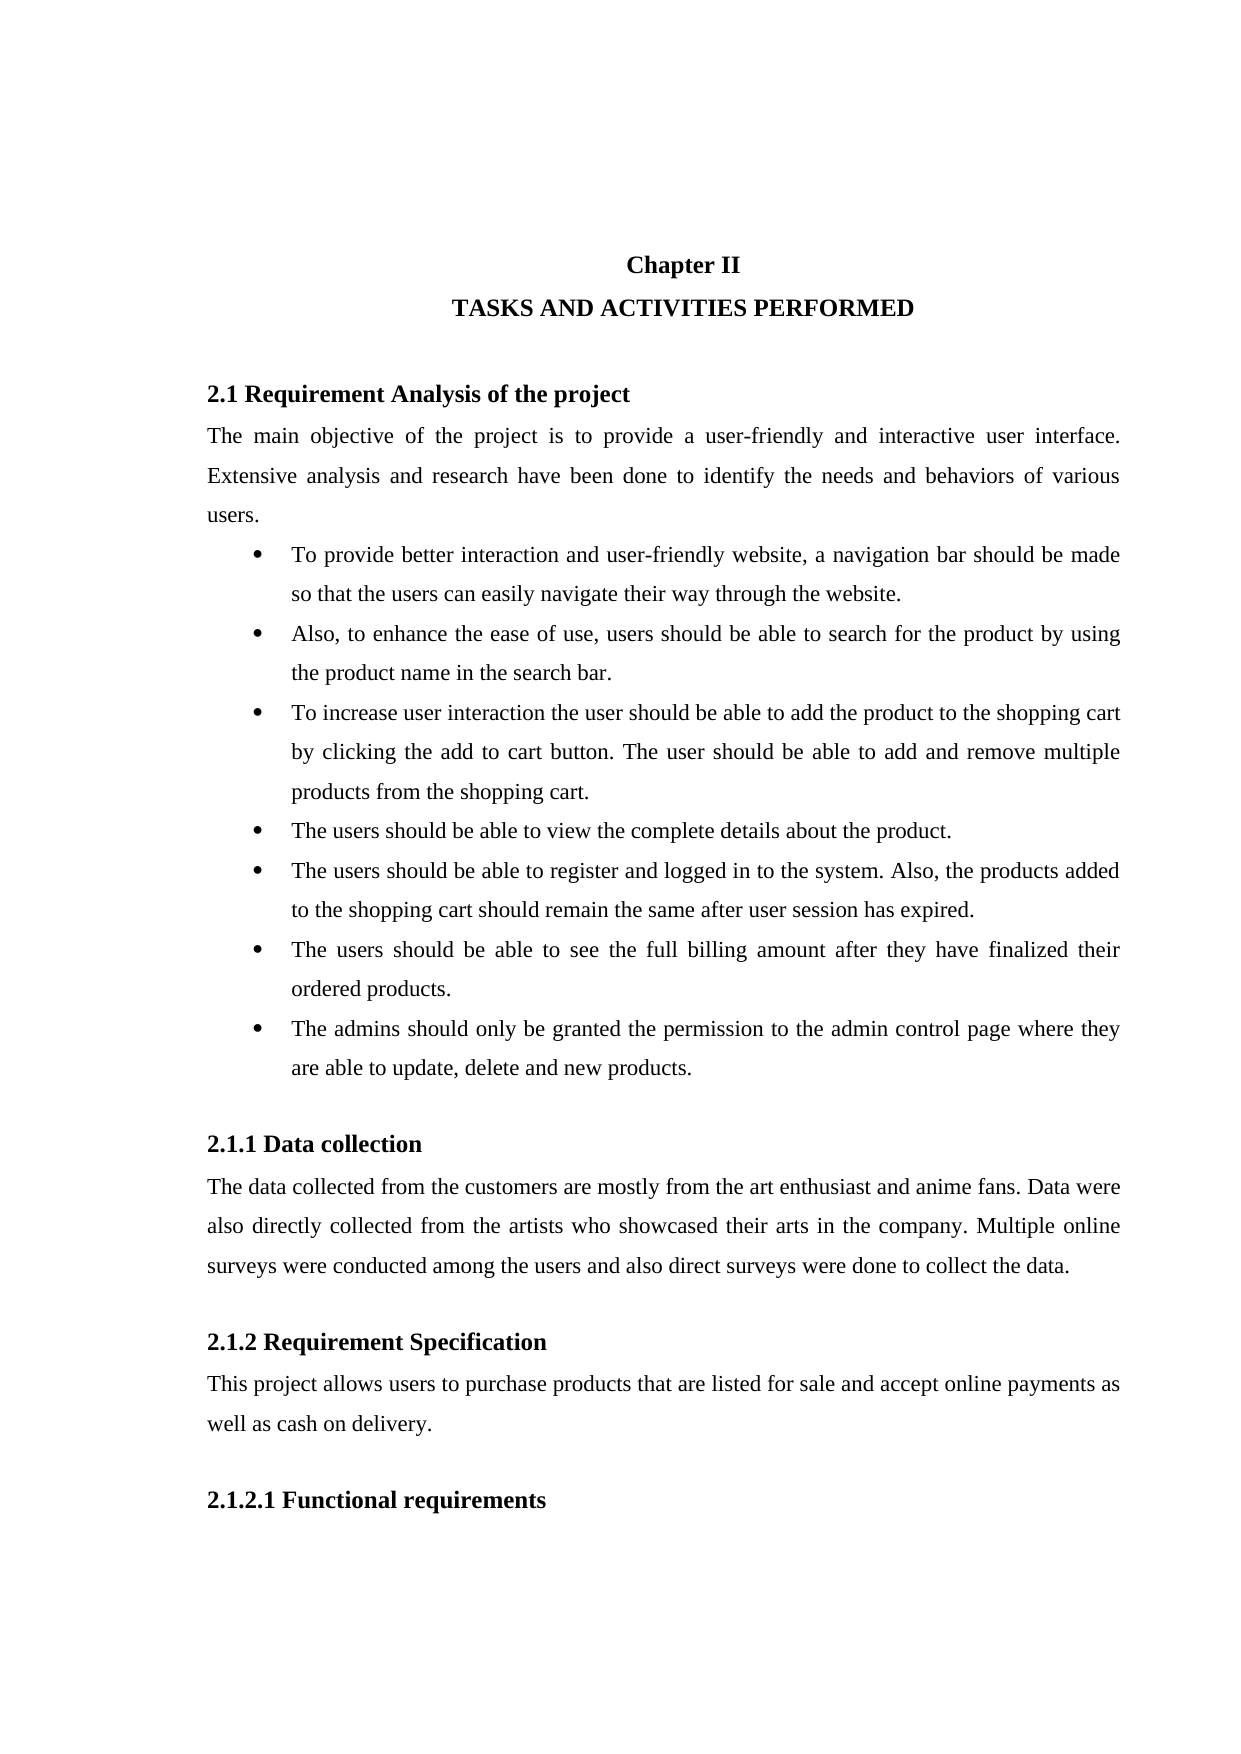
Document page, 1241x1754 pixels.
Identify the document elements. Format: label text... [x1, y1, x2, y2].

list Chapter II [244, 250, 1122, 279]
list 2.1.2 Requirement Specification [207, 1327, 1122, 1356]
list The users should be able to see the full billing amount after they have finalized their ordered products. [254, 936, 1122, 1001]
list To provide better interaction and user-friendly website, a navigation bar should be made so that the users can easily navigate their way through the website. [254, 541, 1122, 607]
list Also, to enhance the ease of use, users should be able to search for the product by using the product name in the search bar. [254, 620, 1122, 686]
list The admins should only be granted the permission to the admin control page where they are able to update, delete and new products. [254, 1014, 1122, 1080]
list 2.1 Requirement Analysis of the project [207, 379, 1122, 408]
list The users should be able to view the complete details about the product. [254, 817, 1122, 843]
list The main objective of the project is to provide a user-friendly and interactive user interface. Extensive analysis and research have been done to identify the needs and behaviors of various users. [207, 422, 1122, 528]
list The data collected from the customers are mostly from the art enthusiast and anime fans. Data were also directly collected from the artists who showcased their arts in the company. Multiple online surveys were conducted among the users and also direct surveys were done to collect the data. [207, 1173, 1122, 1278]
text 2.1.2.1 Functional requirements [207, 1485, 1122, 1514]
list The users should be able to register and logged in to the system. Also, the products added to the shopping cart should remain the same after user session has expired. [254, 857, 1122, 922]
list TASKS AND ACTIVITIES PERFORMED [244, 293, 1122, 322]
list 2.1.1 Data collection [207, 1129, 1122, 1158]
list This project allows users to purchase products that are listed for sale and accept online payments as well as cash on delivery. [207, 1370, 1122, 1436]
list To increase user interaction the user should be able to add the product to the shopping cart by clicking the add to cart button. The user should be able to add and remove multiple products from the shopping cart. [254, 699, 1122, 804]
